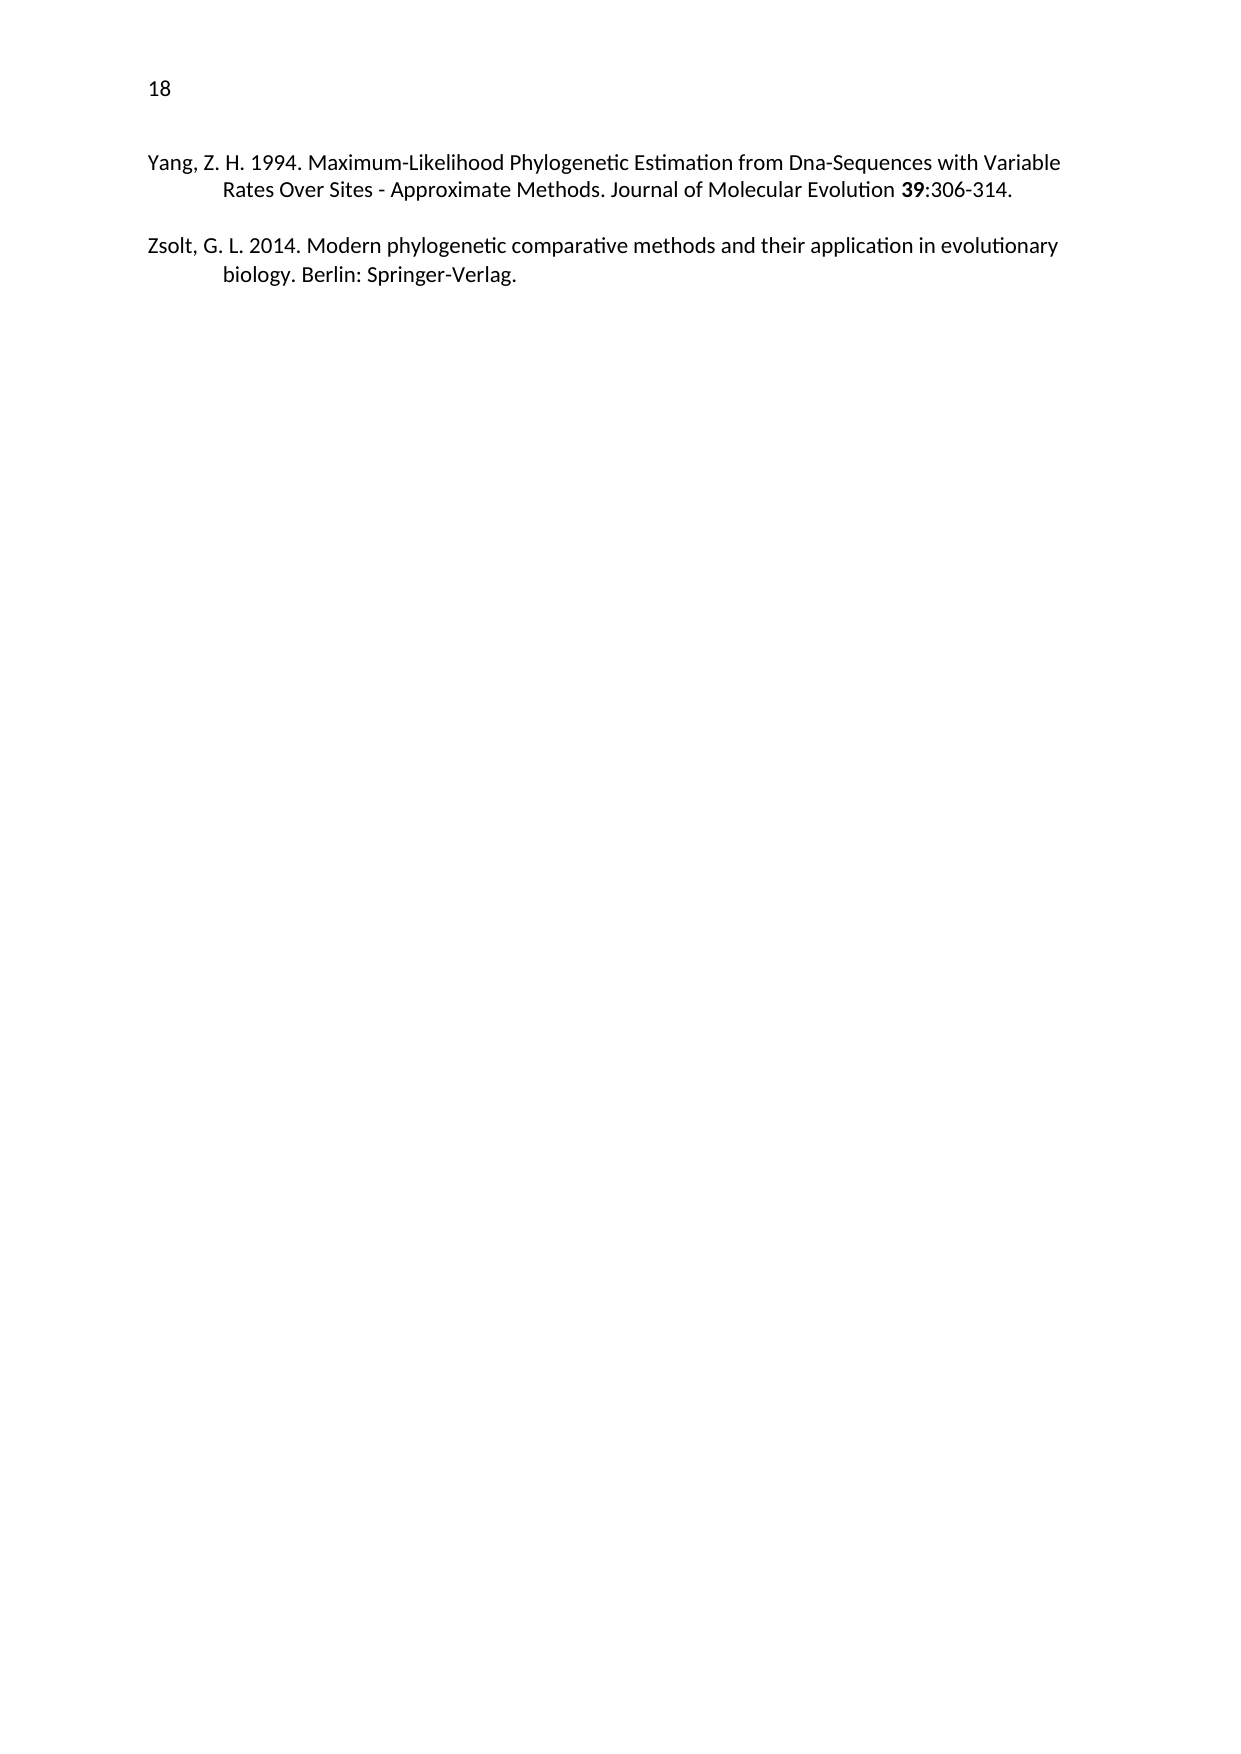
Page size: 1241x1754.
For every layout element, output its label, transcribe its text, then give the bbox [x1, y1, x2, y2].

text Zsolt, G. L. 2014. Modern phylogenetic comparative methods and their application in evolutionary biology. Berlin: Springer-Verlag. [148, 232, 1093, 288]
text Yang, Z. H. 1994. Maximum-Likelihood Phylogenetic Estimation from Dna-Sequences with Variable Rates Over Sites - Approximate Methods. Journal of Molecular Evolution 39:306-314. [148, 148, 1093, 204]
